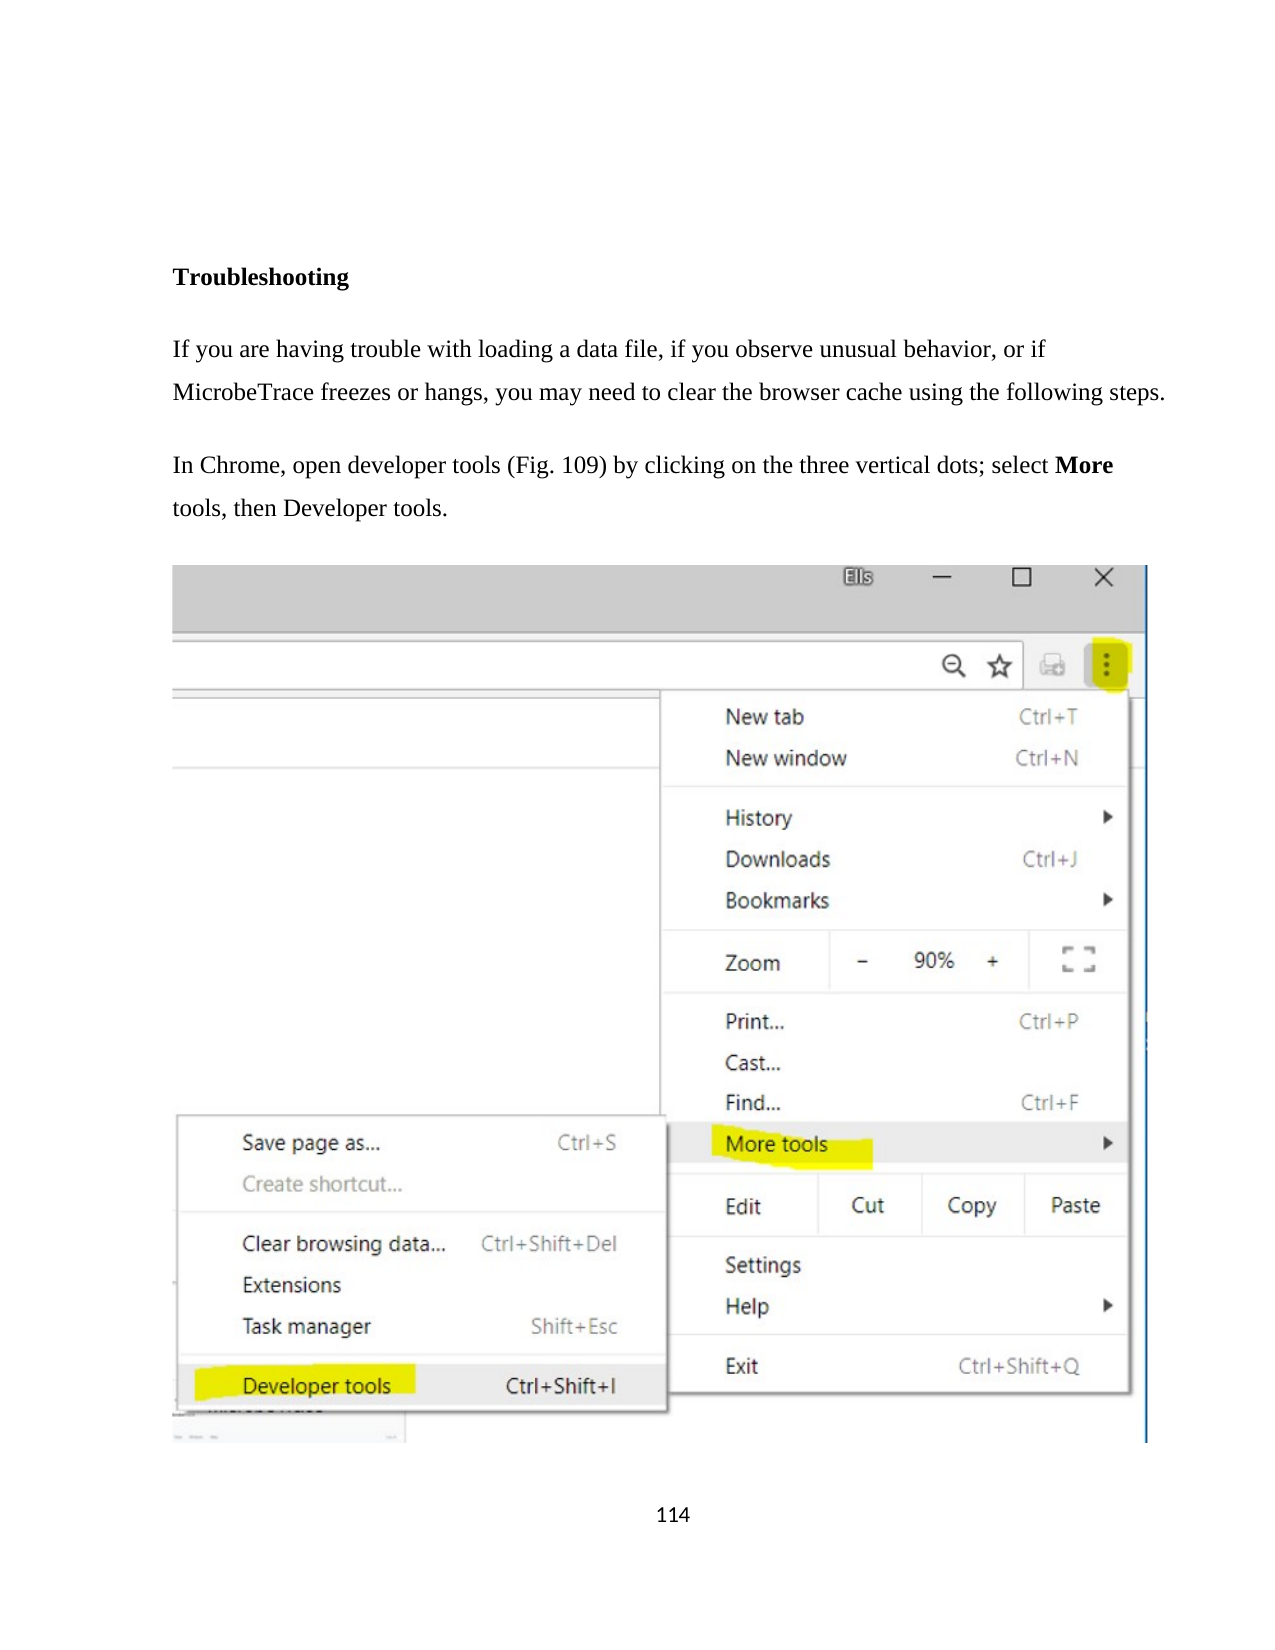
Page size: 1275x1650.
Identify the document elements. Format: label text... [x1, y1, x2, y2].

picture [172, 565, 1148, 1443]
text Troubleshooting [172, 262, 1173, 291]
text If you are having trouble with loading a data file, if you observe unusual behavior, or if MicrobeTrace freezes or hangs, you may need to clear the browser cache using the following steps. [172, 334, 1173, 406]
text In Chrome, open developer tools (Fig. 109) by clicking on the three vertical dots; select More tools, then Developer tools. [172, 450, 1173, 522]
